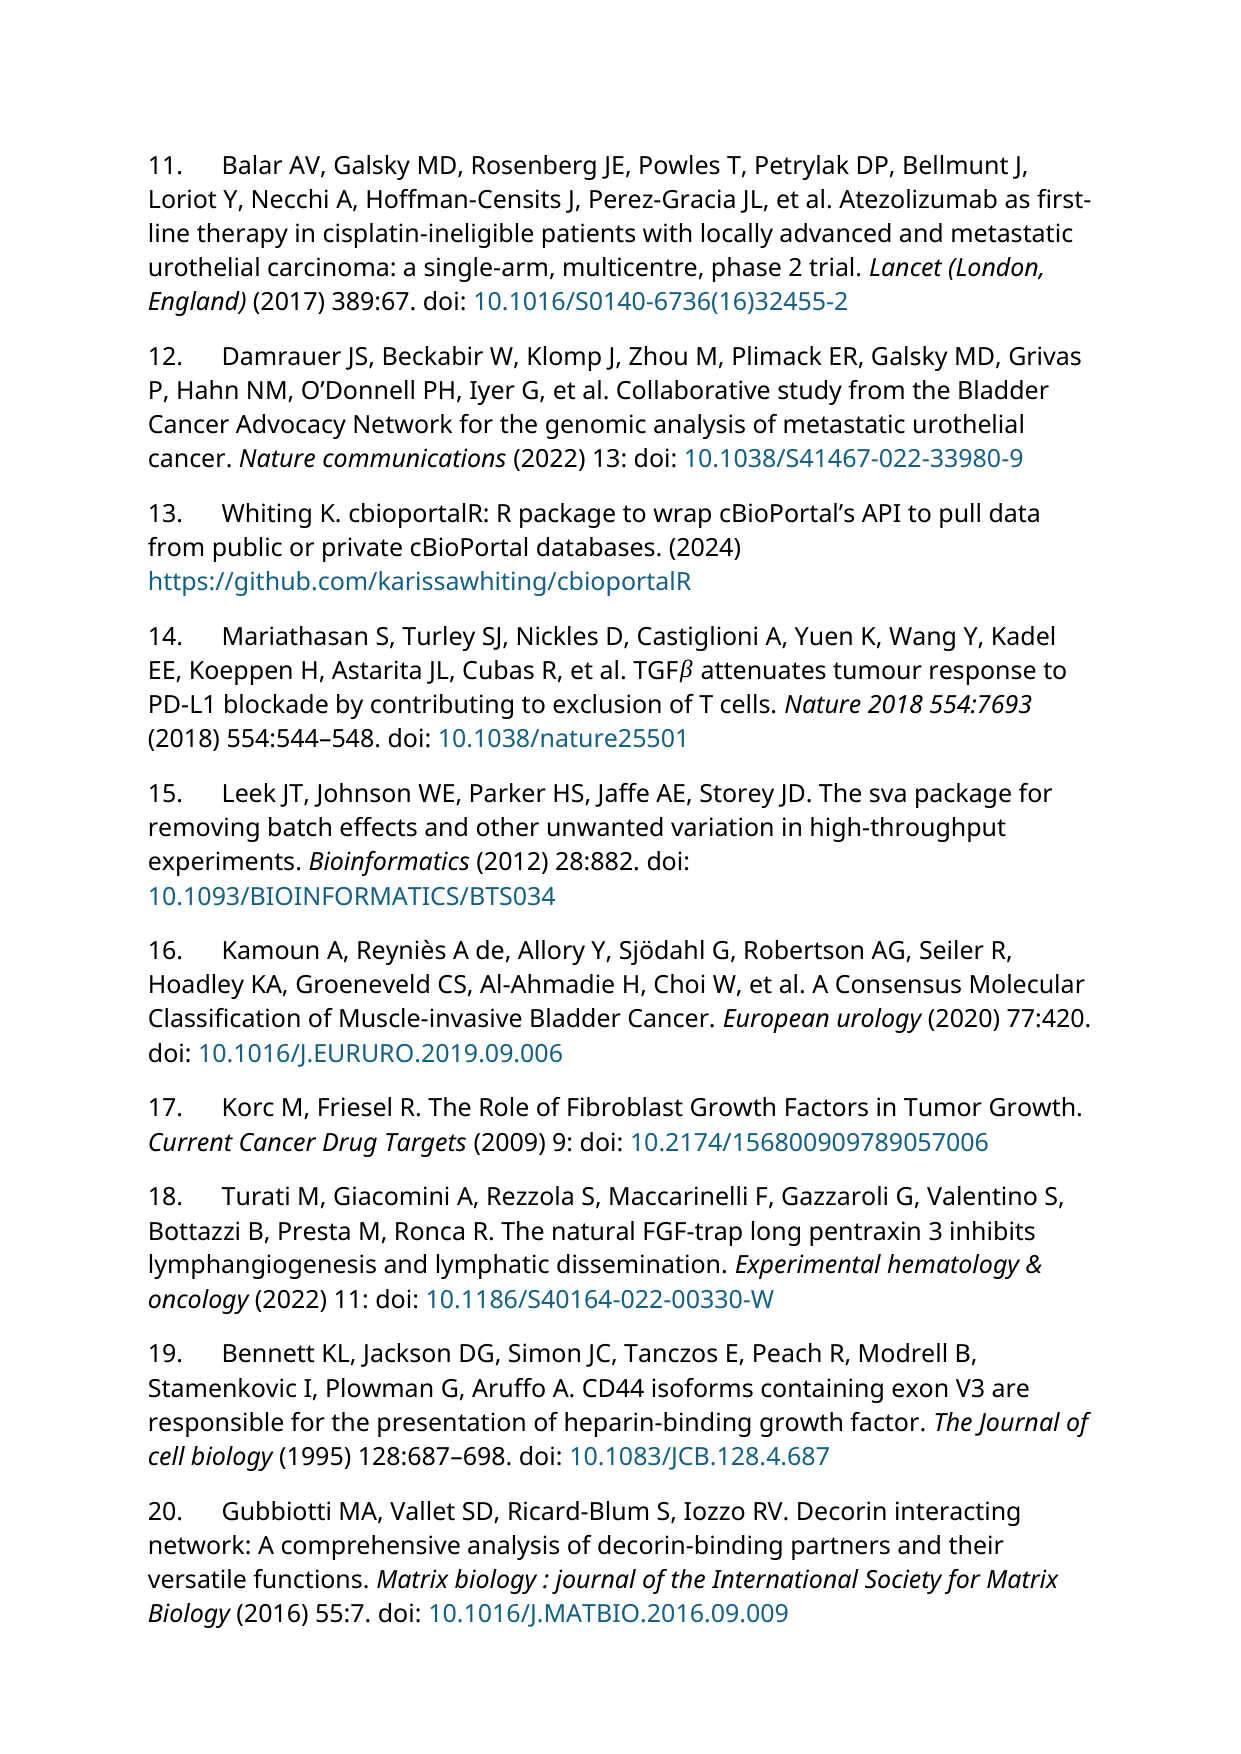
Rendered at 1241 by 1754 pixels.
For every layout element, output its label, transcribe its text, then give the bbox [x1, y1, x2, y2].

text 12. Damrauer JS, Beckabir W, Klomp J, Zhou M, Plimack ER, Galsky MD, Grivas P, Hahn NM, O’Donnell PH, Iyer G, et al. Collaborative study from the Bladder Cancer Advocacy Network for the genomic analysis of metastatic urothelial cancer. Nature communications (2022) 13: doi: 10.1038/S41467-022-33980-9 [148, 339, 1093, 475]
text 20. Gubbiotti MA, Vallet SD, Ricard-Blum S, Iozzo RV. Decorin interacting network: A comprehensive analysis of decorin-binding partners and their versatile functions. Matrix biology : journal of the International Society for Matrix Biology (2016) 55:7. doi: 10.1016/J.MATBIO.2016.09.009 [148, 1493, 1093, 1629]
text 11. Balar AV, Galsky MD, Rosenberg JE, Powles T, Petrylak DP, Bellmunt J, Loriot Y, Necchi A, Hoffman-Censits J, Perez-Gracia JL, et al. Atezolizumab as first-line therapy in cisplatin-ineligible patients with locally advanced and metastatic urothelial carcinoma: a single-arm, multicentre, phase 2 trial. Lancet (London, England) (2017) 389:67. doi: 10.1016/S0140-6736(16)32455-2 [148, 148, 1093, 318]
text 13. Whiting K. cbioportalR: R package to wrap cBioPortal’s API to pull data from public or private cBioPortal databases. (2024) https://github.com/karissawhiting/cbioportalR [148, 496, 1093, 598]
text 18. Turati M, Giacomini A, Rezzola S, Maccarinelli F, Gazzaroli G, Valentino S, Bottazzi B, Presta M, Ronca R. The natural FGF-trap long pentraxin 3 inhibits lymphangiogenesis and lymphatic dissemination. Experimental hematology & oncology (2022) 11: doi: 10.1186/S40164-022-00330-W [148, 1179, 1093, 1315]
text 16. Kamoun A, Reyniès A de, Allory Y, Sjödahl G, Robertson AG, Seiler R, Hoadley KA, Groeneveld CS, Al-Ahmadie H, Choi W, et al. A Consensus Molecular Classification of Muscle-invasive Bladder Cancer. European urology (2020) 77:420. doi: 10.1016/J.EURURO.2019.09.006 [148, 933, 1093, 1069]
text 19. Bennett KL, Jackson DG, Simon JC, Tanczos E, Peach R, Modrell B, Stamenkovic I, Plowman G, Aruffo A. CD44 isoforms containing exon V3 are responsible for the presentation of heparin-binding growth factor. The Journal of cell biology (1995) 128:687–698. doi: 10.1083/JCB.128.4.687 [148, 1336, 1093, 1472]
text 14. Mariathasan S, Turley SJ, Nickles D, Castiglioni A, Yuen K, Wang Y, Kadel EE, Koeppen H, Astarita JL, Cubas R, et al. TGF attenuates tumour response to PD-L1 blockade by contributing to exclusion of T cells. Nature 2018 554:7693 (2018) 554:544–548. doi: 10.1038/nature25501 [148, 619, 1093, 755]
text 15. Leek JT, Johnson WE, Parker HS, Jaffe AE, Storey JD. The sva package for removing batch effects and other unwanted variation in high-throughput experiments. Bioinformatics (2012) 28:882. doi: 10.1093/BIOINFORMATICS/BTS034 [148, 776, 1093, 912]
text 17. Korc M, Friesel R. The Role of Fibroblast Growth Factors in Tumor Growth. Current Cancer Drug Targets (2009) 9: doi: 10.2174/156800909789057006 [148, 1090, 1093, 1158]
